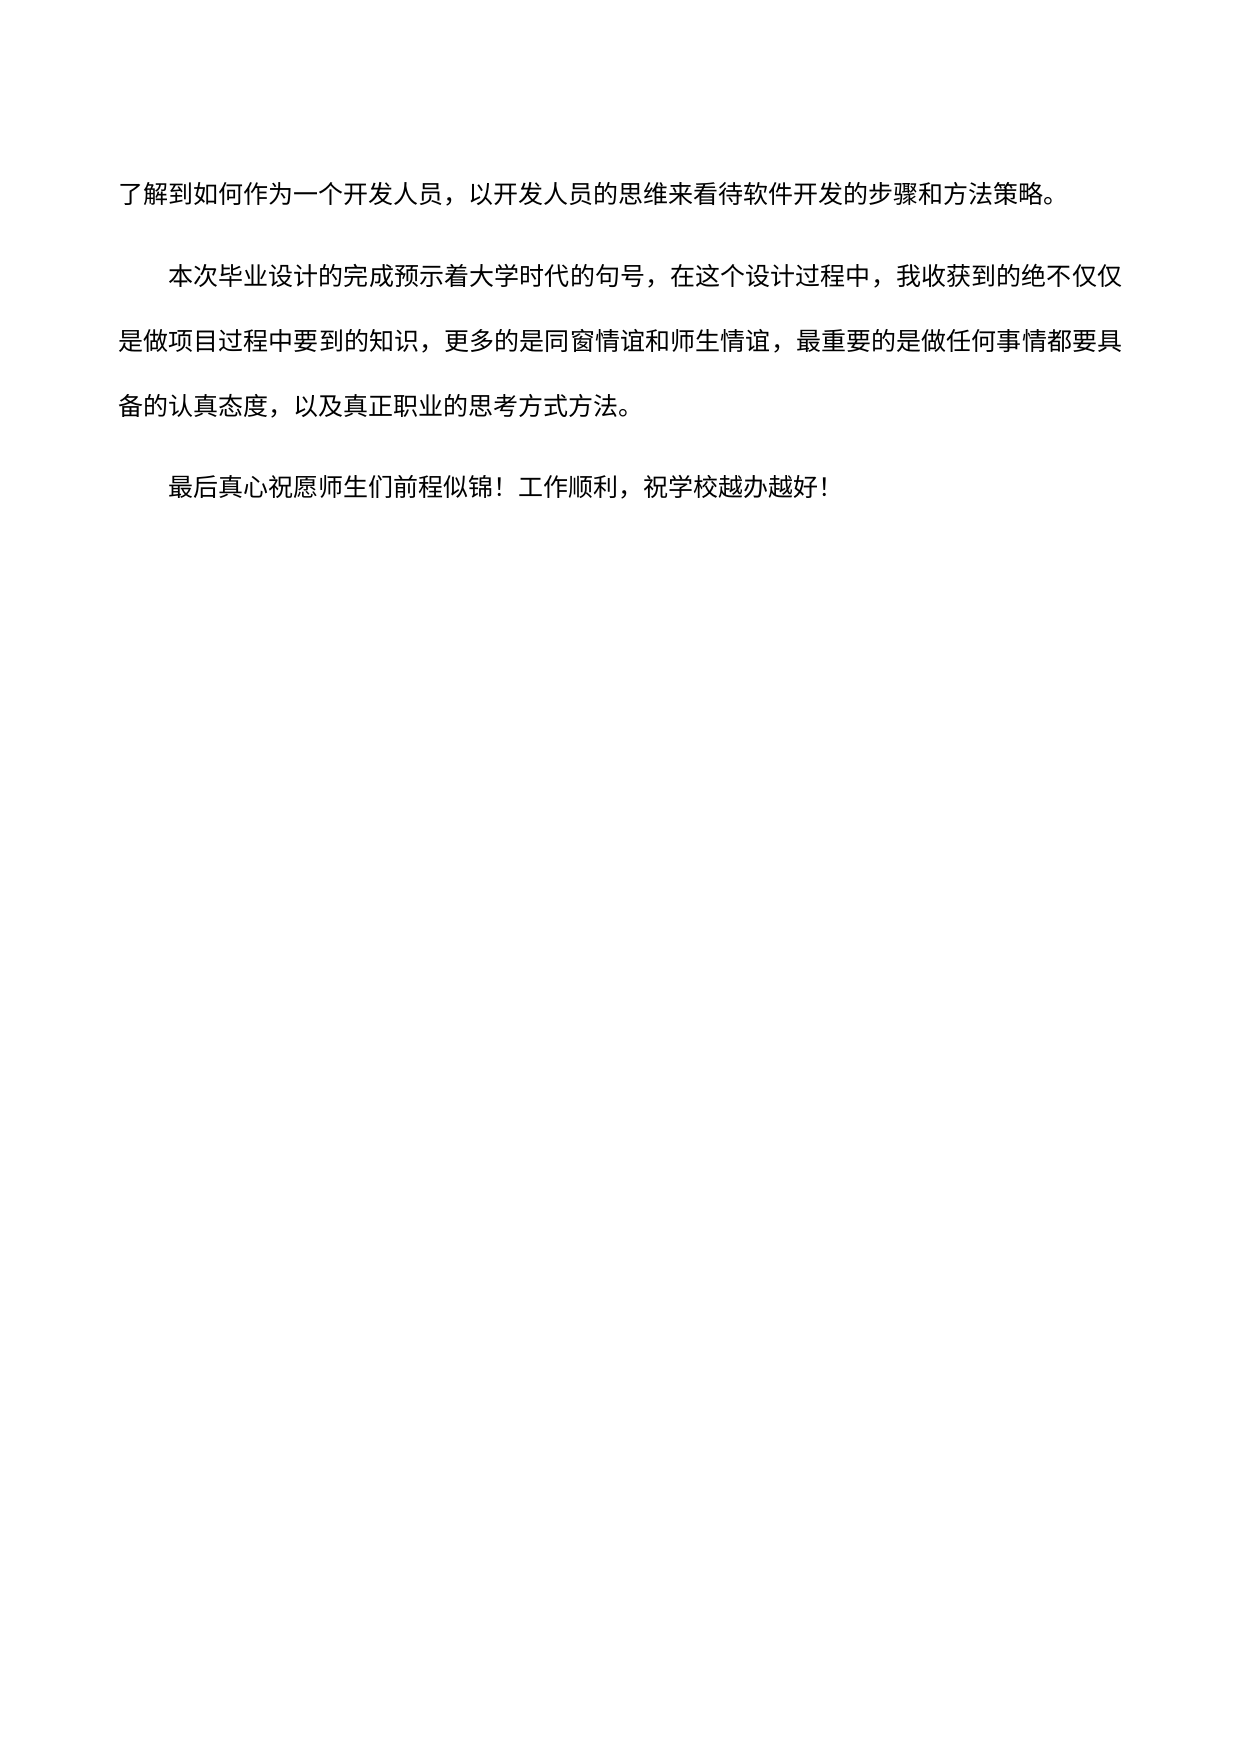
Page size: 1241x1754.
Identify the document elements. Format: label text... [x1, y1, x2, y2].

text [118, 161, 1122, 226]
text 本次毕业设计的完成预示着大学时代的句号，在这个设计过程中，我收获到的绝不仅仅是做项目过程中要到的知识，更多的是同窗情谊和师生情谊，最重要的是做任何事情都要具备的认真态度，以及真正职业的思考方式方法。 [118, 242, 1122, 437]
text 最后真心祝愿师生们前程似锦！工作顺利，祝学校越办越好！ [118, 453, 1122, 518]
